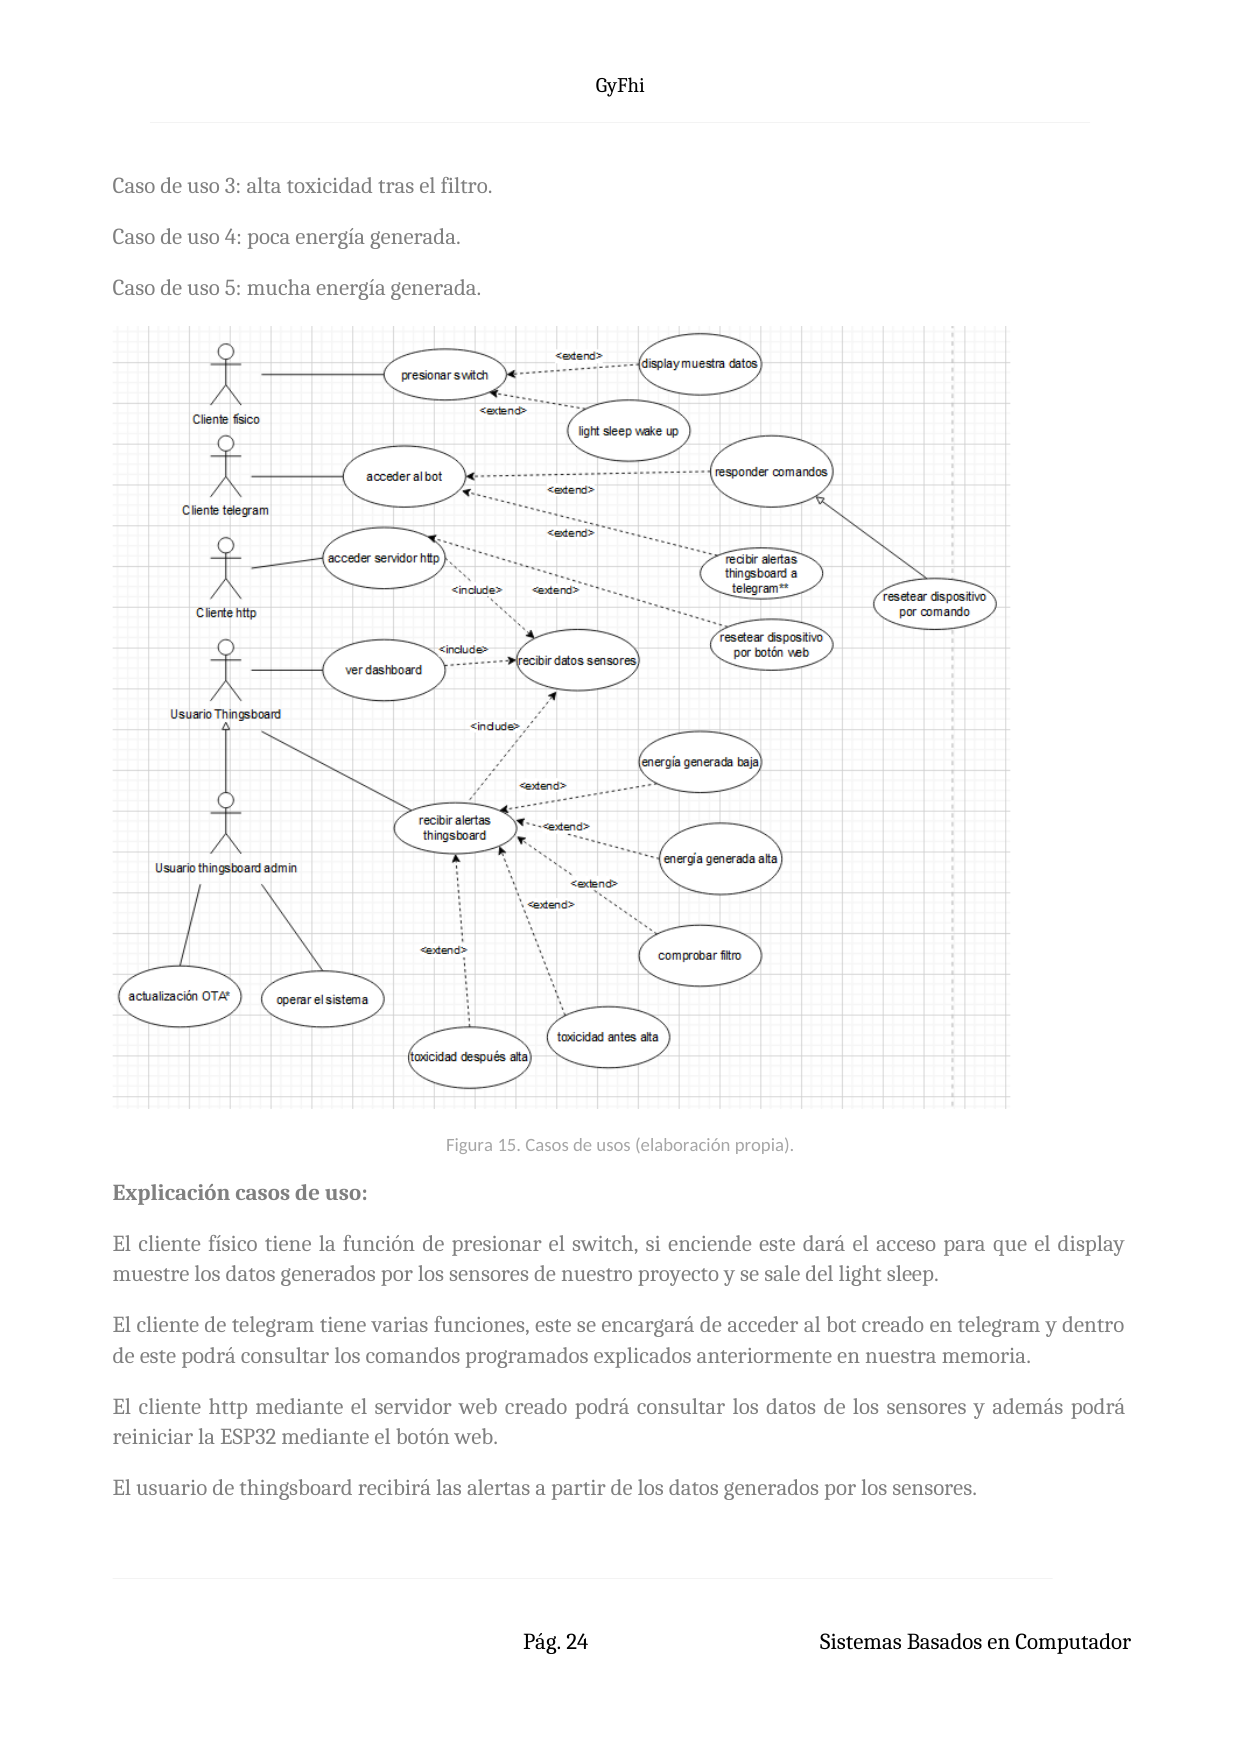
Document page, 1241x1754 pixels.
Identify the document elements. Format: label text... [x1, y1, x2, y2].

text El cliente http mediante el servidor web creado podrá consultar los datos de los sensores y además podrá reiniciar la ESP32 mediante el botón web. [112, 1393, 1128, 1450]
text Explicación casos de uso: [112, 1180, 1128, 1206]
text Caso de uso 3: alta toxicidad tras el filtro. [112, 173, 1128, 199]
text Figura 15. Casos de usos (elaboración propia). [112, 1133, 1128, 1156]
text El cliente físico tiene la función de presionar el switch, si enciende este dará el acceso para que el display muestre los datos generados por los sensores de nuestro proyecto y se sale del light sleep. [112, 1231, 1128, 1288]
text El cliente de telegram tiene varias funciones, este se encargará de acceder al bot creado en telegram y dentro de este podrá consultar los comandos programados explicados anteriormente en nuestra memoria. [112, 1312, 1128, 1369]
text El usuario de thingsboard recibirá las alertas a partir de los datos generados por los sensores. [112, 1475, 1128, 1501]
picture [112, 326, 1011, 1109]
text Caso de uso 5: mucha energía generada. [112, 275, 1128, 302]
text Caso de uso 4: poca energía generada. [112, 224, 1128, 251]
